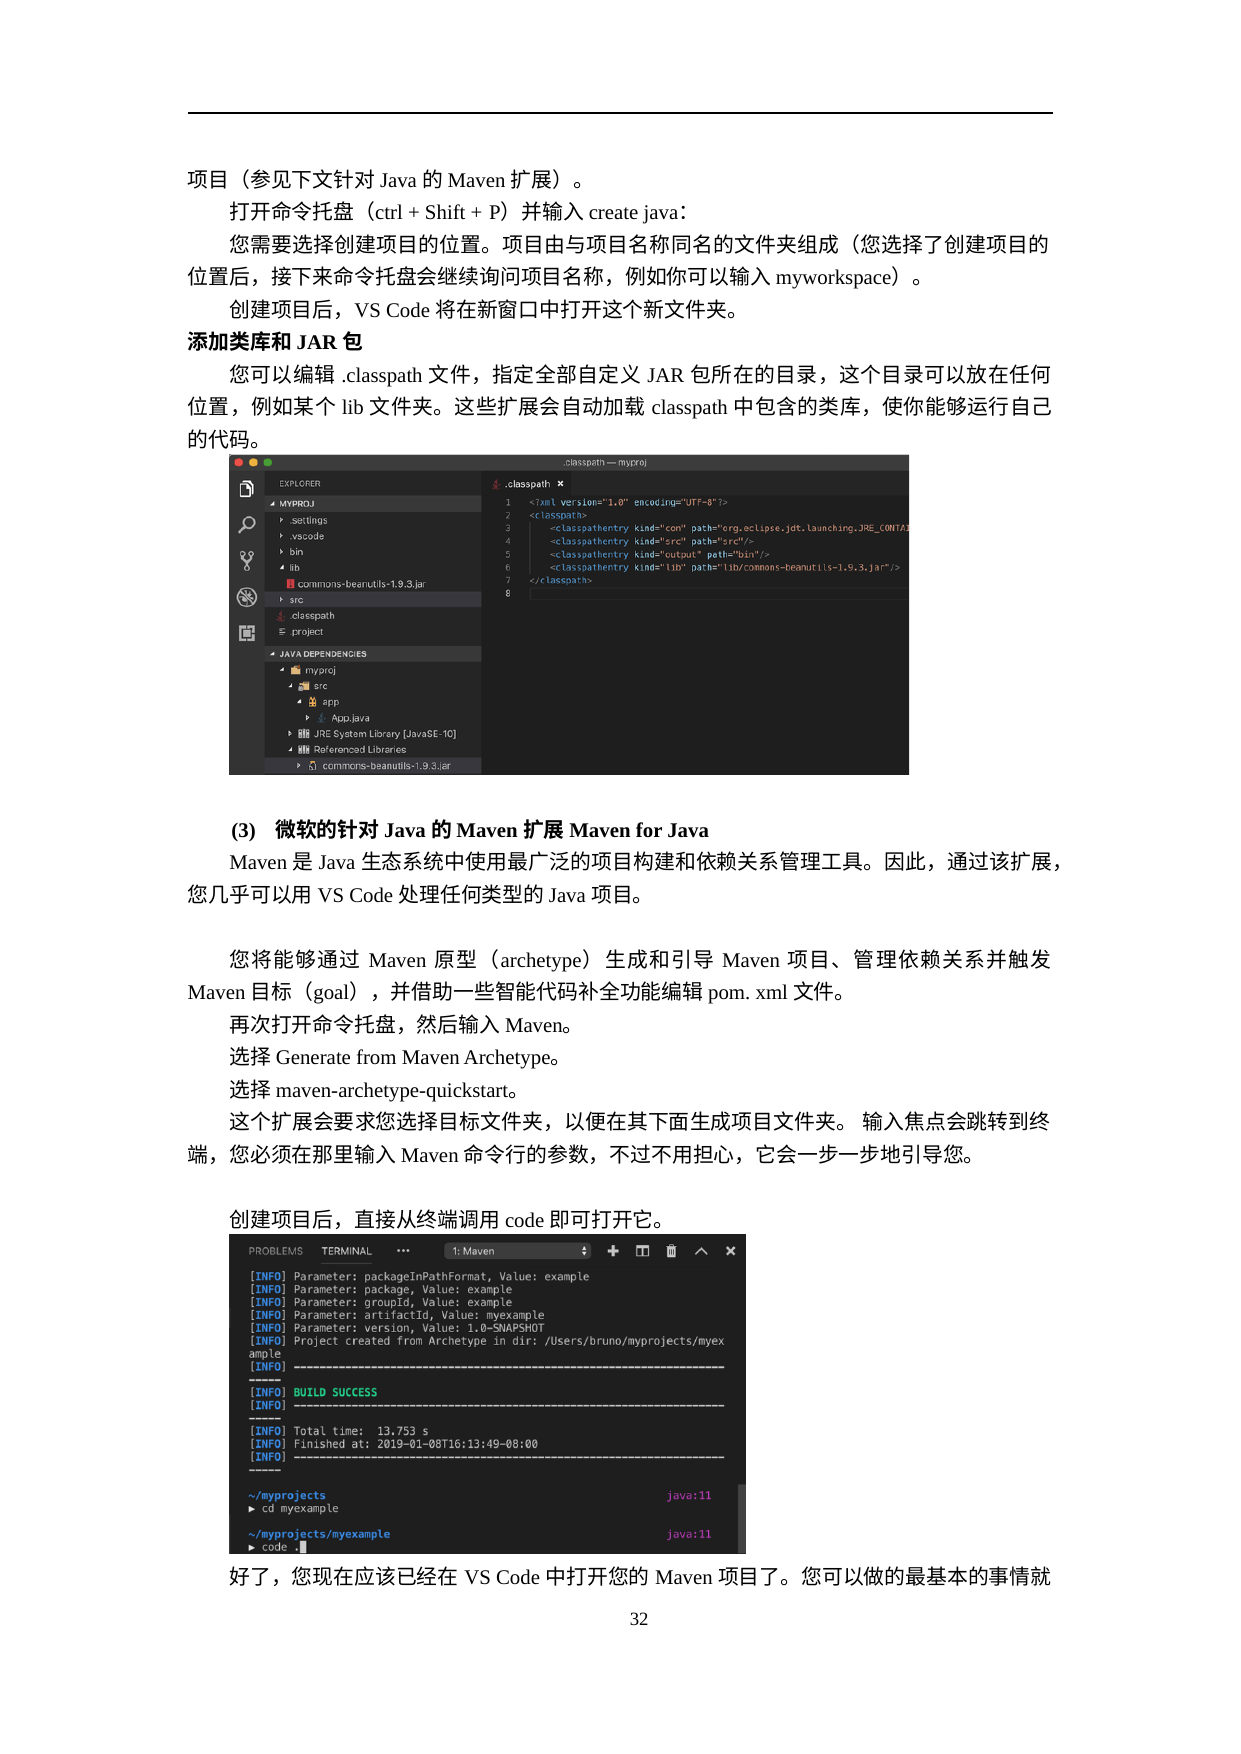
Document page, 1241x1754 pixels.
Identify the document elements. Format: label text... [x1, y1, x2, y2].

subtitle 微软的针对 Java 的 Maven 扩展 Maven for Java [231, 812, 1053, 844]
picture [229, 454, 910, 775]
text 您可以编辑 .classpath 文件，指定全部自定义 JAR 包所在的目录，这个目录可以放在任何位置，例如某个 lib 文件夹。这些扩展会自动加载 classpath 中包含的类库，使你能够运行自己的代码。 [187, 357, 1053, 454]
picture [229, 1234, 746, 1554]
text 您将能够通过 Maven 原型（archetype）生成和引导 Maven 项目、管理依赖关系并触发 Maven 目标（goal），并借助一些智能代码补全功能编辑 pom. xml 文件。 [187, 942, 1053, 1007]
text 创建项目后，VS Code 将在新窗口中打开这个新文件夹。 [187, 292, 1053, 324]
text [187, 162, 1053, 194]
text 选择 maven-archetype-quickstart。 [187, 1072, 1053, 1104]
text 这个扩展会要求您选择目标文件夹，以便在其下面生成项目文件夹。 输入焦点会跳转到终端，您必须在那里输入 Maven 命令行的参数，不过不用担心，它会一步一步地引导您。 [187, 1104, 1053, 1169]
text 打开命令托盘（ctrl + Shift + P）并输入 create java： [187, 194, 1053, 227]
text 添加类库和 JAR 包 [187, 324, 1053, 357]
text Maven 是 Java 生态系统中使用最广泛的项目构建和依赖关系管理工具。因此，通过该扩展，您几乎可以用 VS Code 处理任何类型的 Java 项目。 [187, 844, 1053, 909]
text 再次打开命令托盘，然后输入 Maven。 [187, 1007, 1053, 1039]
text 创建项目后，直接从终端调用 code 即可打开它。 [187, 1202, 1053, 1234]
text 选择 Generate from Maven Archetype。 [187, 1039, 1053, 1072]
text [187, 1559, 1053, 1592]
text 您需要选择创建项目的位置。项目由与项目名称同名的文件夹组成（您选择了创建项目的位置后，接下来命令托盘会继续询问项目名称，例如你可以输入 myworkspace）。 [187, 227, 1053, 292]
